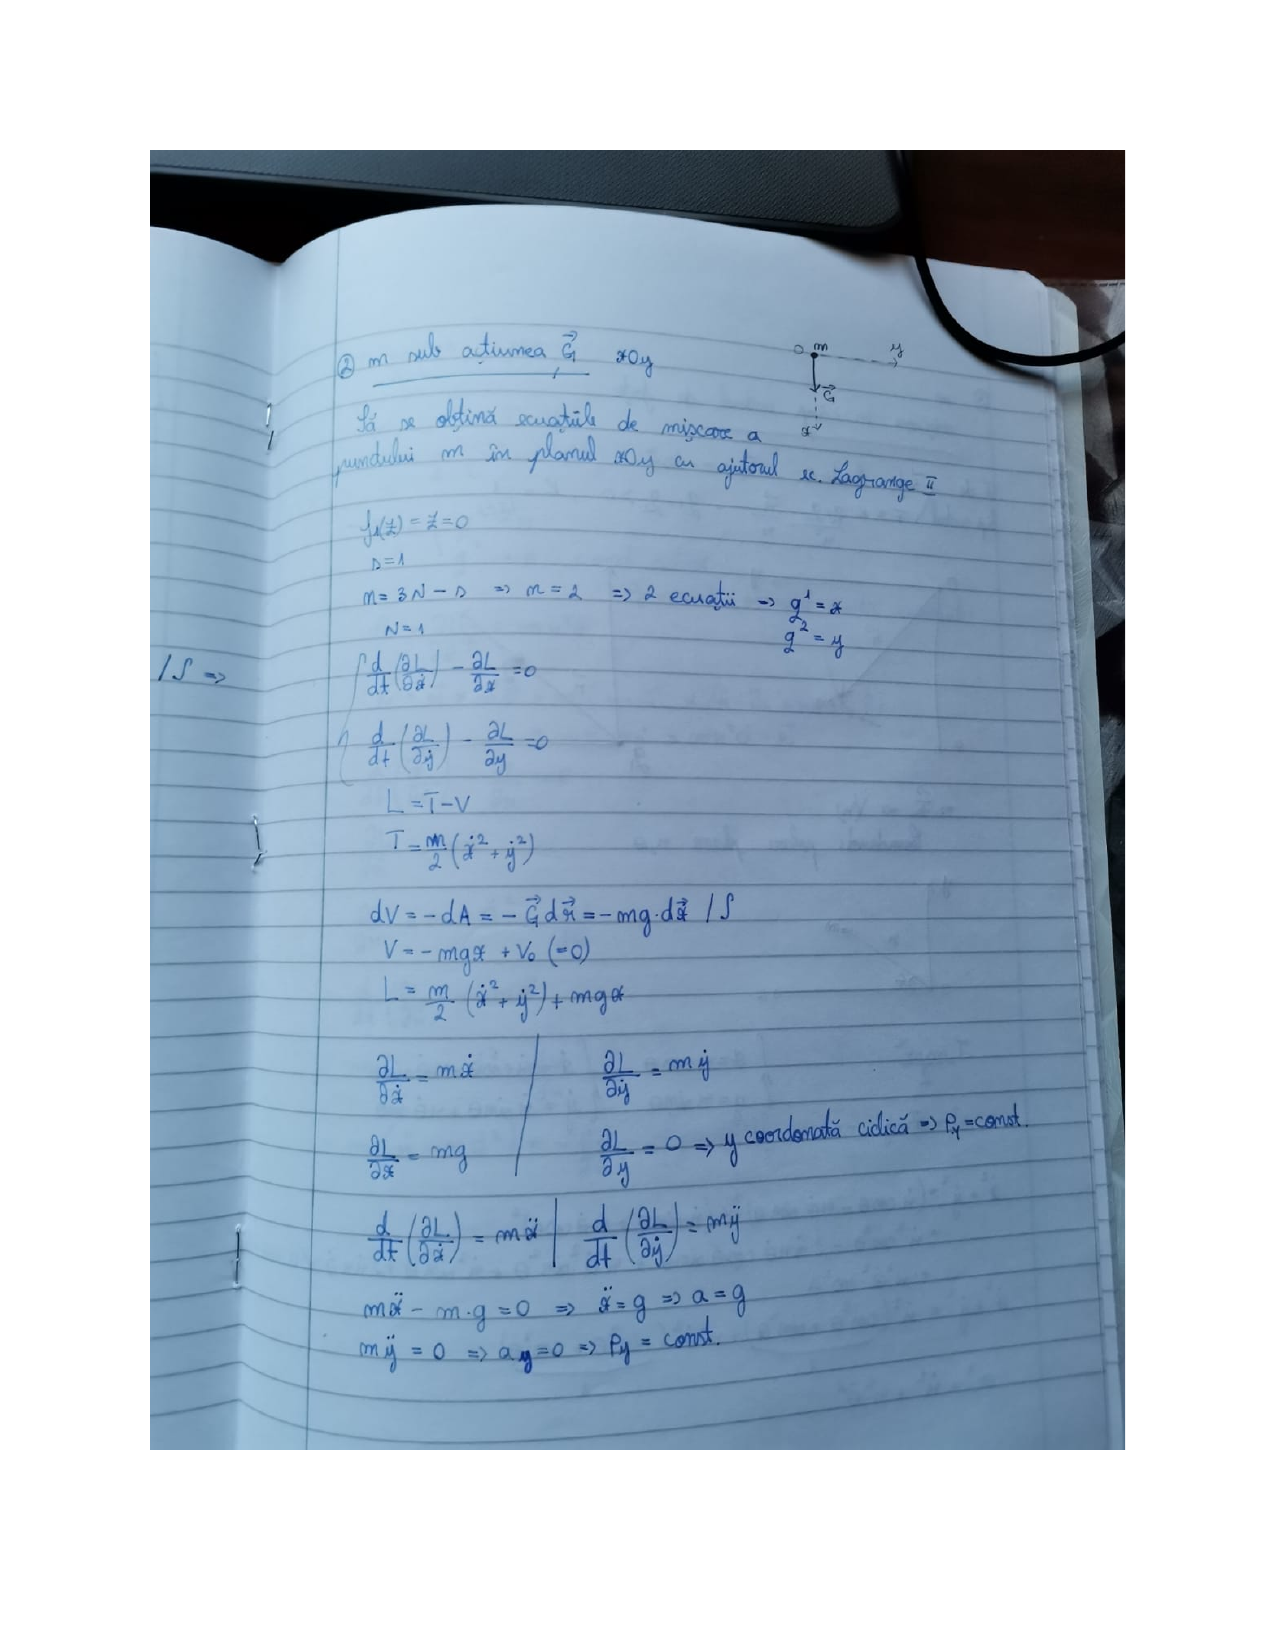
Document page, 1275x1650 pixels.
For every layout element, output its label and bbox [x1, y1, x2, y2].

picture [150, 150, 1125, 1450]
